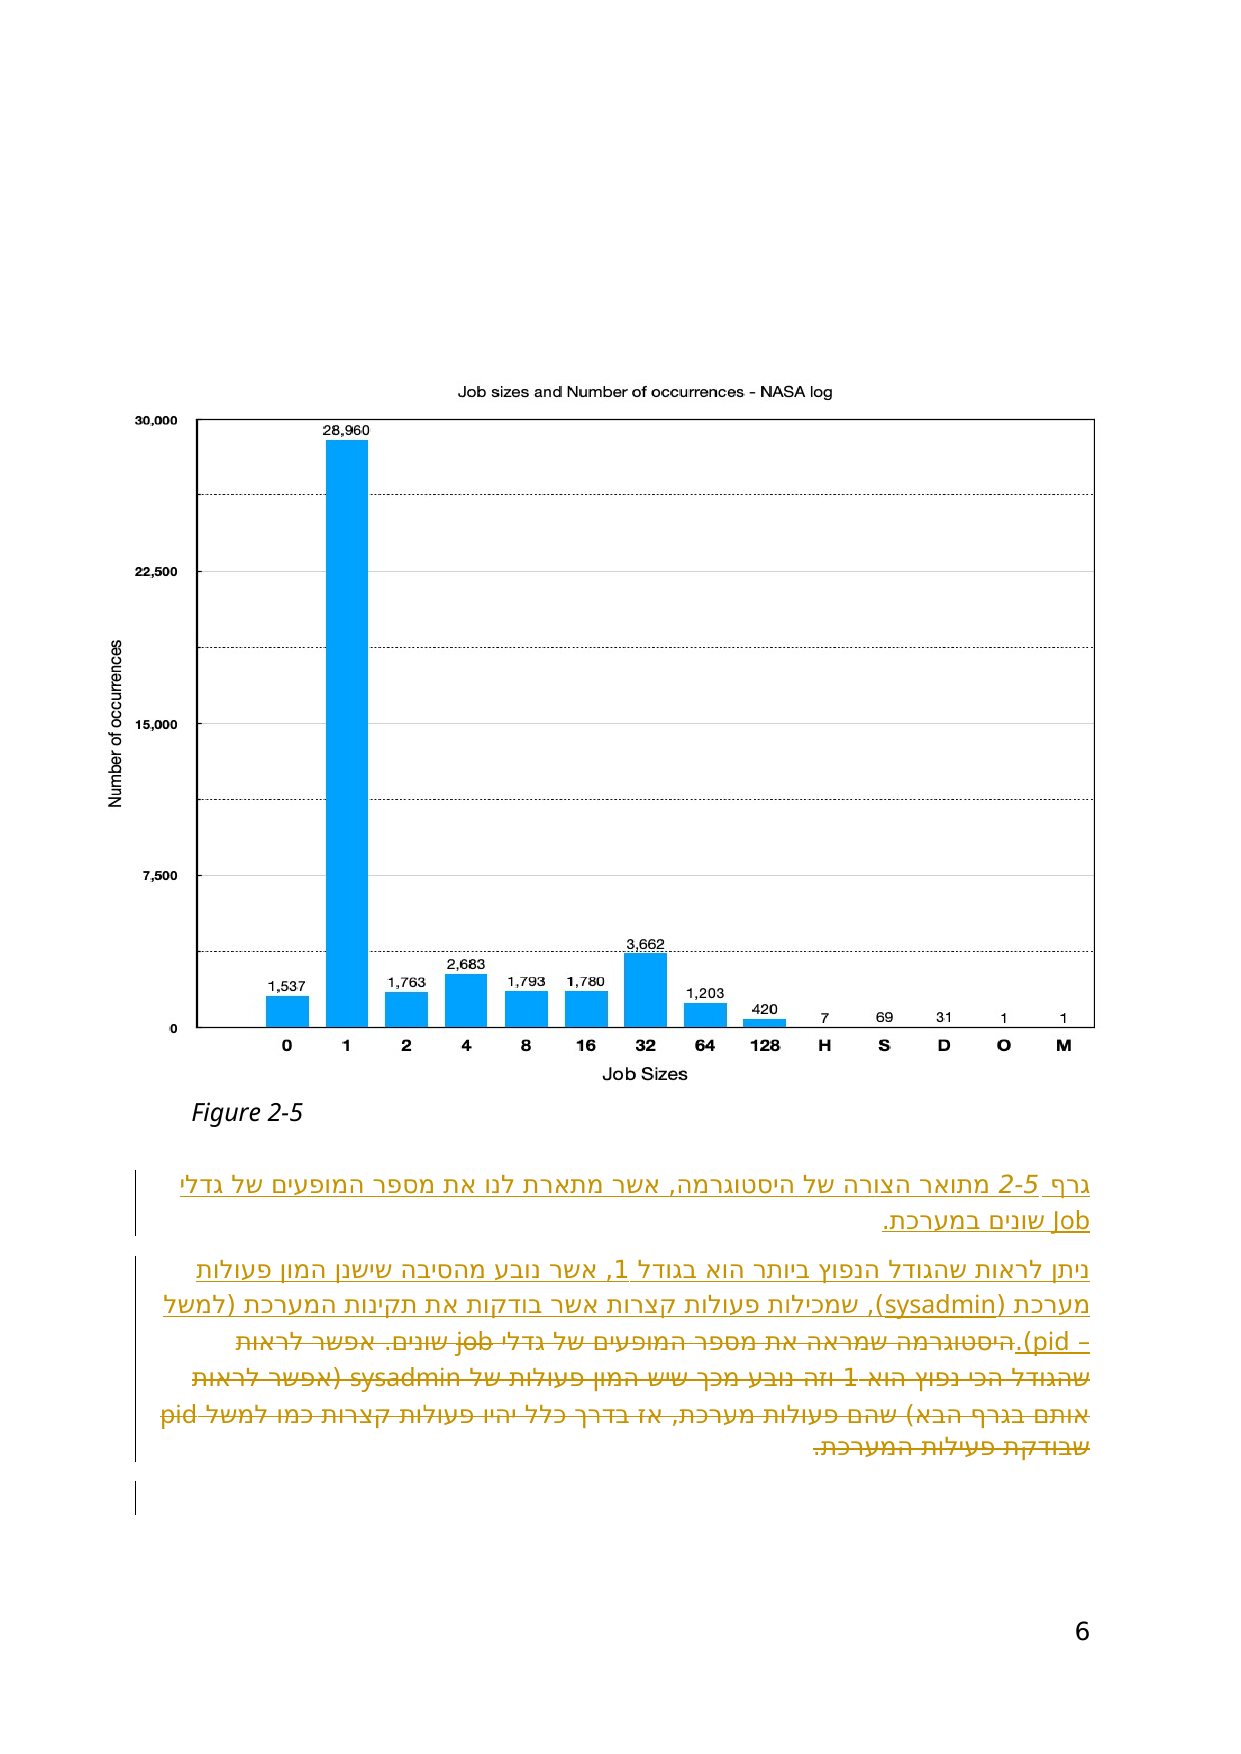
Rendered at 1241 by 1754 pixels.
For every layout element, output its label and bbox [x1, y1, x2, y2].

picture [88, 363, 1118, 1101]
